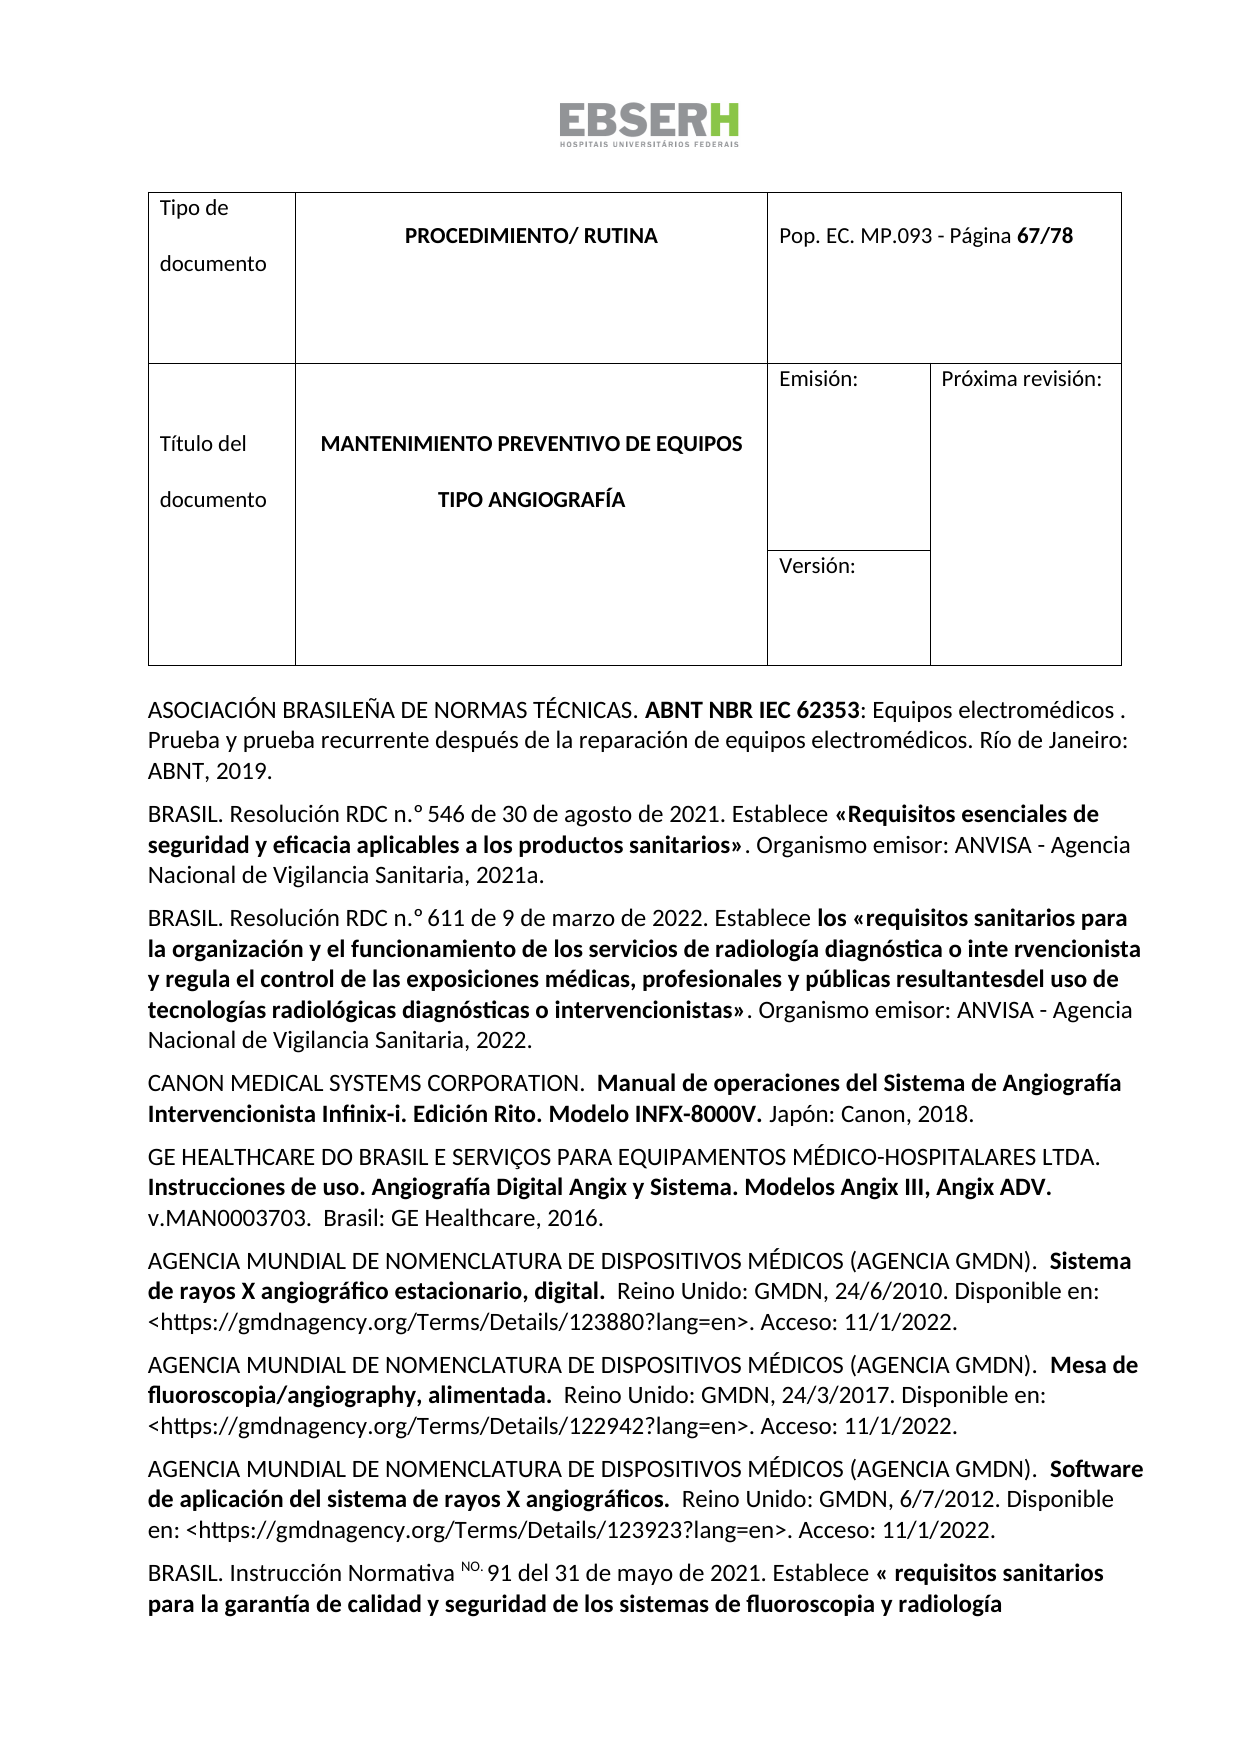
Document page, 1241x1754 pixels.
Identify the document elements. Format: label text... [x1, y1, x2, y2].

text BRASIL. Instrucción Normativa NO. 91 del 31 de mayo de 2021. Establece « requisitos sanitarios para la garantía de calidad y seguridad de los sistemas de fluoroscopia y radiología intervencionista, y proporciona otras medidas». Organismo emisor: ANVISA - Agencia Nacional de Vigilancia Sanitaria, 2021b. [148, 1557, 1152, 1618]
text AGENCIA MUNDIAL DE NOMENCLATURA DE DISPOSITIVOS MÉDICOS (AGENCIA GMDN). Sistema de rayos X angiográfico estacionario, digital. Reino Unido: GMDN, 24/6/2010. Disponible en: <https://gmdnagency.org/Terms/Details/123880?lang=en>. Acceso: 11/1/2022. [148, 1245, 1152, 1337]
text AGENCIA MUNDIAL DE NOMENCLATURA DE DISPOSITIVOS MÉDICOS (AGENCIA GMDN). Mesa de fluoroscopia/angiography, alimentada. Reino Unido: GMDN, 24/3/2017. Disponible en: <https://gmdnagency.org/Terms/Details/122942?lang=en>. Acceso: 11/1/2022. [148, 1349, 1152, 1441]
text BRASIL. Resolución RDC n.º 546 de 30 de agosto de 2021. Establece «Requisitos esenciales de seguridad y eficacia aplicables a los productos sanitarios». Organismo emisor: ANVISA - Agencia Nacional de Vigilancia Sanitaria, 2021a. [148, 798, 1152, 890]
text ASOCIACIÓN BRASILEÑA DE NORMAS TÉCNICAS. ABNT NBR IEC 62353: Equipos electromédicos . Prueba y prueba recurrente después de la reparación de equipos electromédicos. Río de Janeiro: ABNT, 2019. [148, 694, 1152, 786]
picture [558, 101, 741, 147]
text GE HEALTHCARE DO BRASIL E SERVIÇOS PARA EQUIPAMENTOS MÉDICO-HOSPITALARES LTDA. Instrucciones de uso. Angiografía Digital Angix y Sistema. Modelos Angix III, Angix ADV. v.MAN0003703. Brasil: GE Healthcare, 2016. [148, 1141, 1152, 1232]
text BRASIL. Resolución RDC n.º 611 de 9 de marzo de 2022. Establece los «requisitos sanitarios para la organización y el funcionamiento de los servicios de radiología diagnóstica o inte rvencionista y regula el control de las exposiciones médicas, profesionales y públicas resultantesdel uso de tecnologías radiológicas diagnósticas o intervencionistas». Organismo emisor: ANVISA - Agencia Nacional de Vigilancia Sanitaria, 2022. [148, 902, 1152, 1055]
text CANON MEDICAL SYSTEMS CORPORATION. Manual de operaciones del Sistema de Angiografía Intervencionista Infinix-i. Edición Rito. Modelo INFX-8000V. Japón: Canon, 2018. [148, 1067, 1152, 1128]
text AGENCIA MUNDIAL DE NOMENCLATURA DE DISPOSITIVOS MÉDICOS (AGENCIA GMDN). Software de aplicación del sistema de rayos X angiográficos. Reino Unido: GMDN, 6/7/2012. Disponible en: <https://gmdnagency.org/Terms/Details/123923?lang=en>. Acceso: 11/1/2022. [148, 1453, 1152, 1545]
